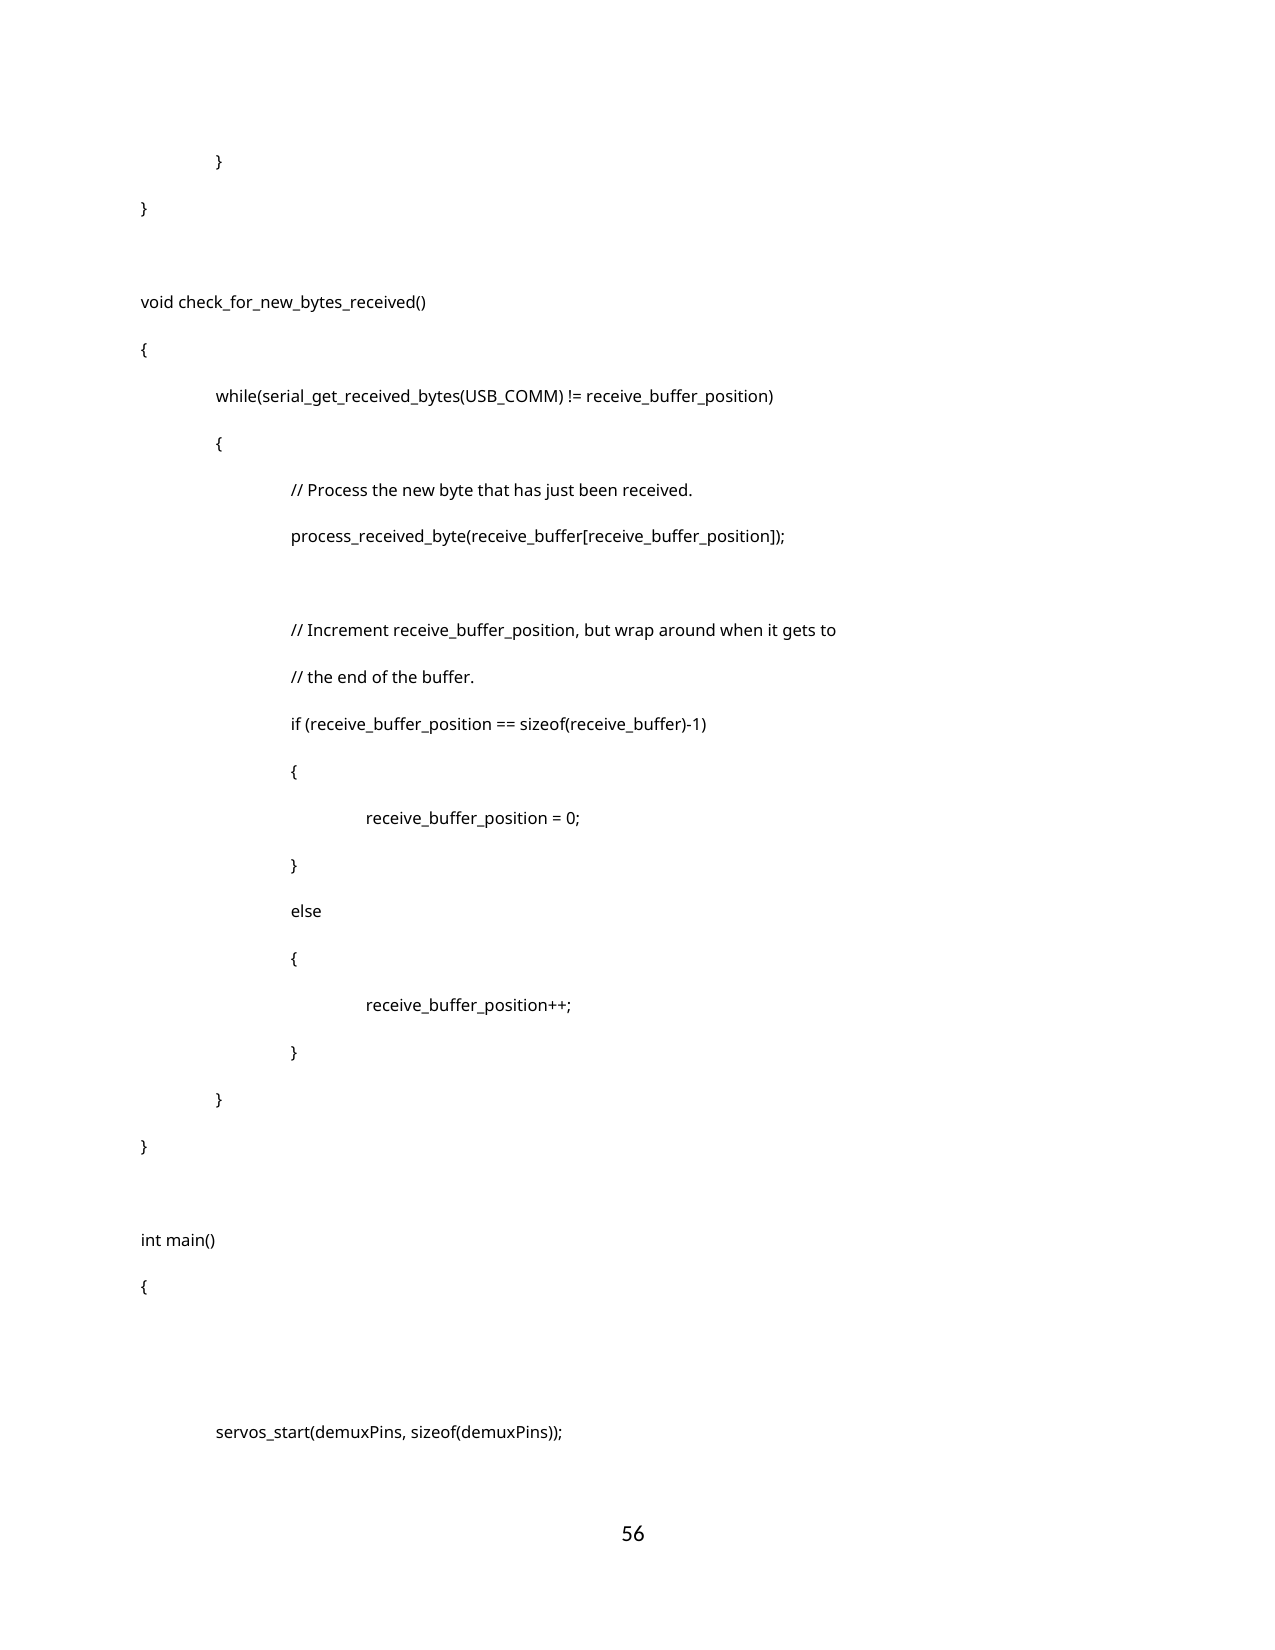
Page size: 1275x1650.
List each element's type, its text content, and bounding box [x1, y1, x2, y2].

text // Increment receive_buffer_position, but wrap around when it gets to [141, 619, 1125, 641]
text int main() [141, 1228, 1125, 1251]
text { [141, 431, 1125, 454]
text { [141, 337, 1125, 360]
text } [141, 150, 1125, 173]
text receive_buffer_position = 0; [141, 806, 1125, 829]
text } [141, 853, 1125, 876]
text process_received_byte(receive_buffer[receive_buffer_position]); [141, 525, 1125, 548]
text } [141, 1087, 1125, 1110]
text if (receive_buffer_position == sizeof(receive_buffer)-1) [141, 712, 1125, 735]
text } [141, 197, 1125, 219]
text { [141, 759, 1125, 782]
text // Process the new byte that has just been received. [141, 478, 1125, 501]
text { [141, 1275, 1125, 1298]
text receive_buffer_position++; [141, 994, 1125, 1016]
text void check_for_new_bytes_received() [141, 291, 1125, 313]
text // the end of the buffer. [141, 666, 1125, 688]
text } [141, 1134, 1125, 1157]
text else [141, 900, 1125, 923]
text while(serial_get_received_bytes(USB_COMM) != receive_buffer_position) [141, 384, 1125, 407]
text { [141, 947, 1125, 969]
text } [141, 1041, 1125, 1063]
text servos_start(demuxPins, sizeof(demuxPins)); [141, 1421, 1125, 1444]
